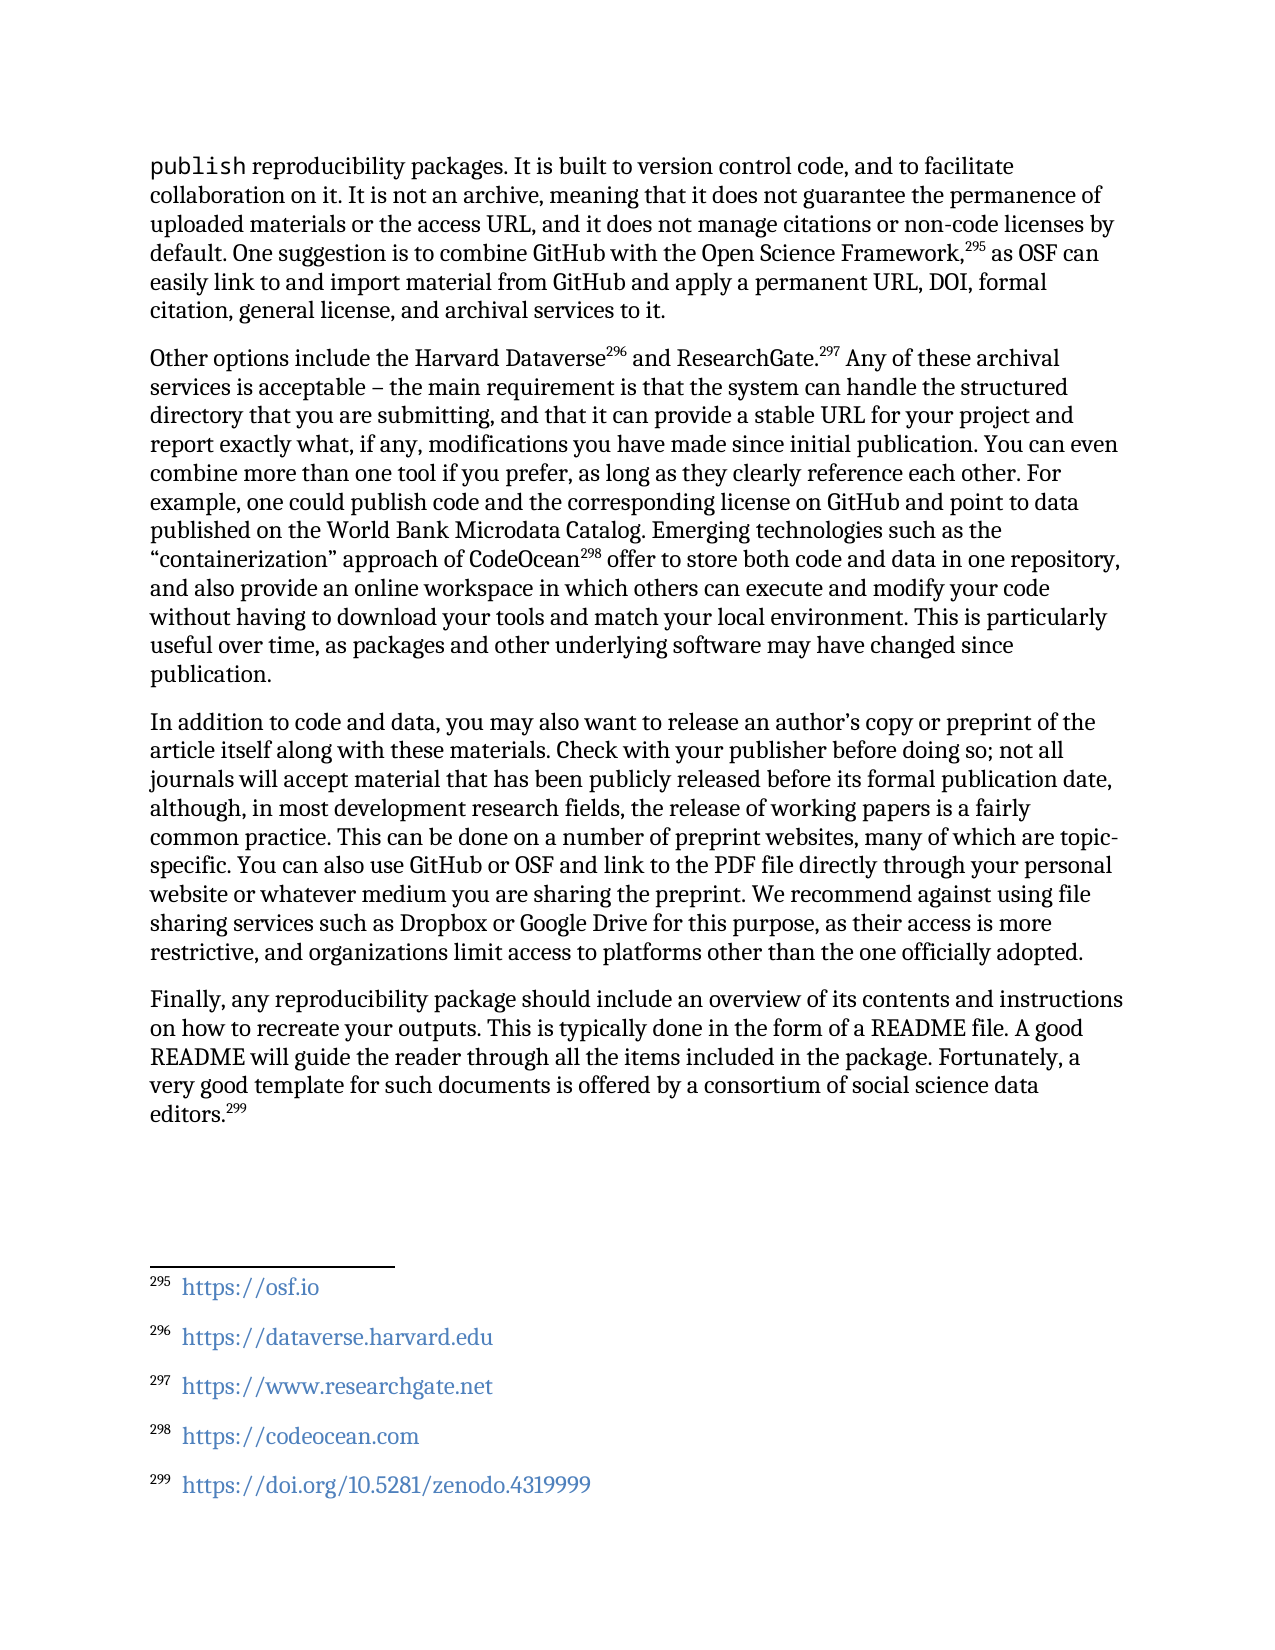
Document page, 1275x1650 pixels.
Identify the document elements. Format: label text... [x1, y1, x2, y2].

text In addition to code and data, you may also want to release an author’s copy or preprint of the article itself along with these materials. Check with your publisher before doing so; not all journals will accept material that has been publicly released before its formal publication date, although, in most development research fields, the release of working papers is a fairly common practice. This can be done on a number of preprint websites, many of which are topic-specific. You can also use GitHub or OSF and link to the PDF file directly through your personal website or whatever medium you are sharing the preprint. We recommend against using file sharing services such as Dropbox or Google Drive for this purpose, as their access is more restrictive, and organizations limit access to platforms other than the one officially adopted. [150, 707, 1125, 966]
text Finally, any reproducibility package should include an overview of its contents and instructions on how to recreate your outputs. This is typically done in the form of a README file. A good README will guide the reader through all the items included in the package. Fortunately, a very good template for such documents is offered by a consortium of social science data editors. [150, 985, 1125, 1129]
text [150, 150, 1125, 325]
text Other options include the Harvard Dataverse and ResearchGate. Any of these archival services is acceptable – the main requirement is that the system can handle the structured directory that you are submitting, and that it can provide a stable URL for your project and report exactly what, if any, modifications you have made since initial publication. You can even combine more than one tool if you prefer, as long as they clearly reference each other. For example, one could publish code and the corresponding license on GitHub and point to data published on the World Bank Microdata Catalog. Emerging technologies such as the “containerization” approach of CodeOcean offer to store both code and data in one repository, and also provide an online workspace in which others can execute and modify your code without having to download your tools and match your local environment. This is particularly useful over time, as packages and other underlying software may have changed since publication. [150, 344, 1125, 689]
